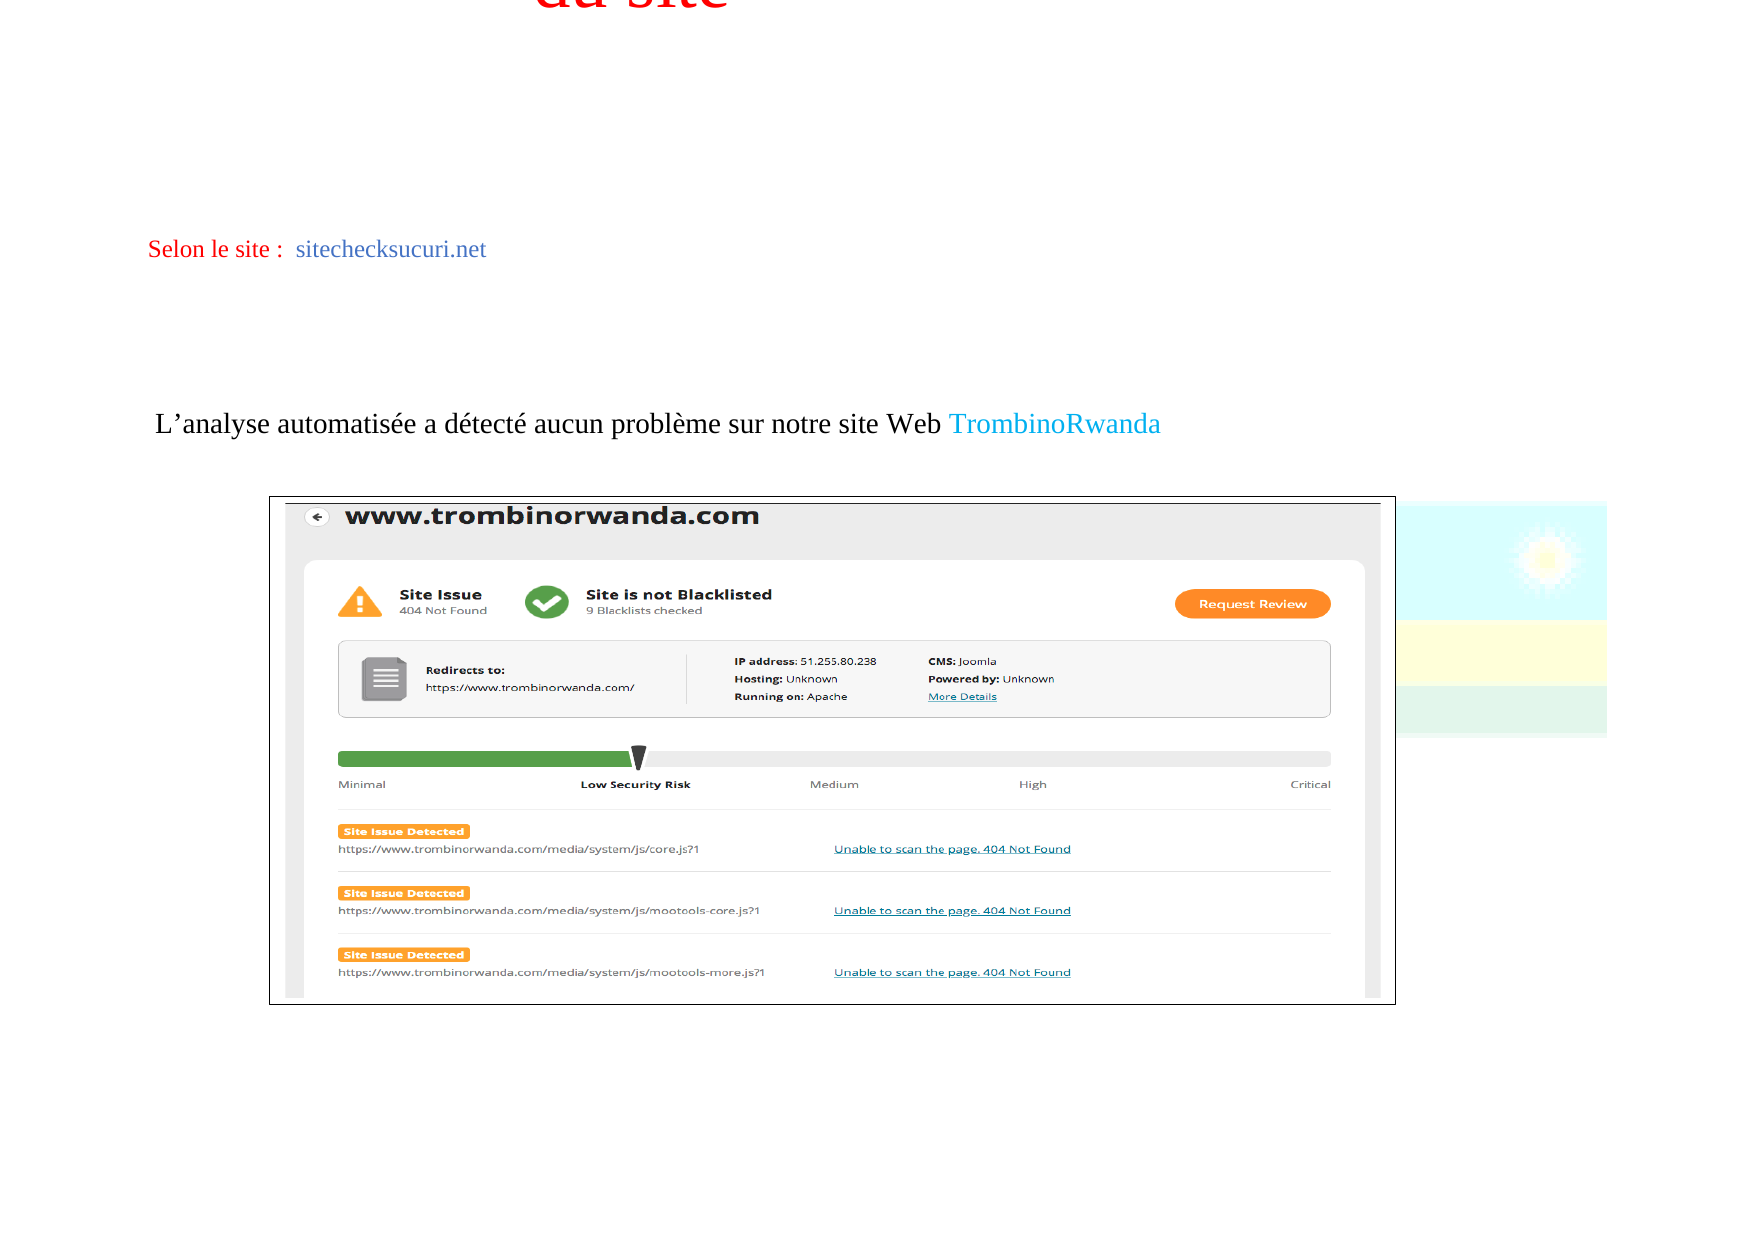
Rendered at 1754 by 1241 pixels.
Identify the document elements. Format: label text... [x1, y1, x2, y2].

text L’analyse automatisée a détecté aucun problème sur notre site Web TrombinoRwanda [148, 406, 1606, 440]
picture [285, 503, 1381, 998]
text Selon le site : sitechecksucuri.net [148, 234, 1606, 263]
